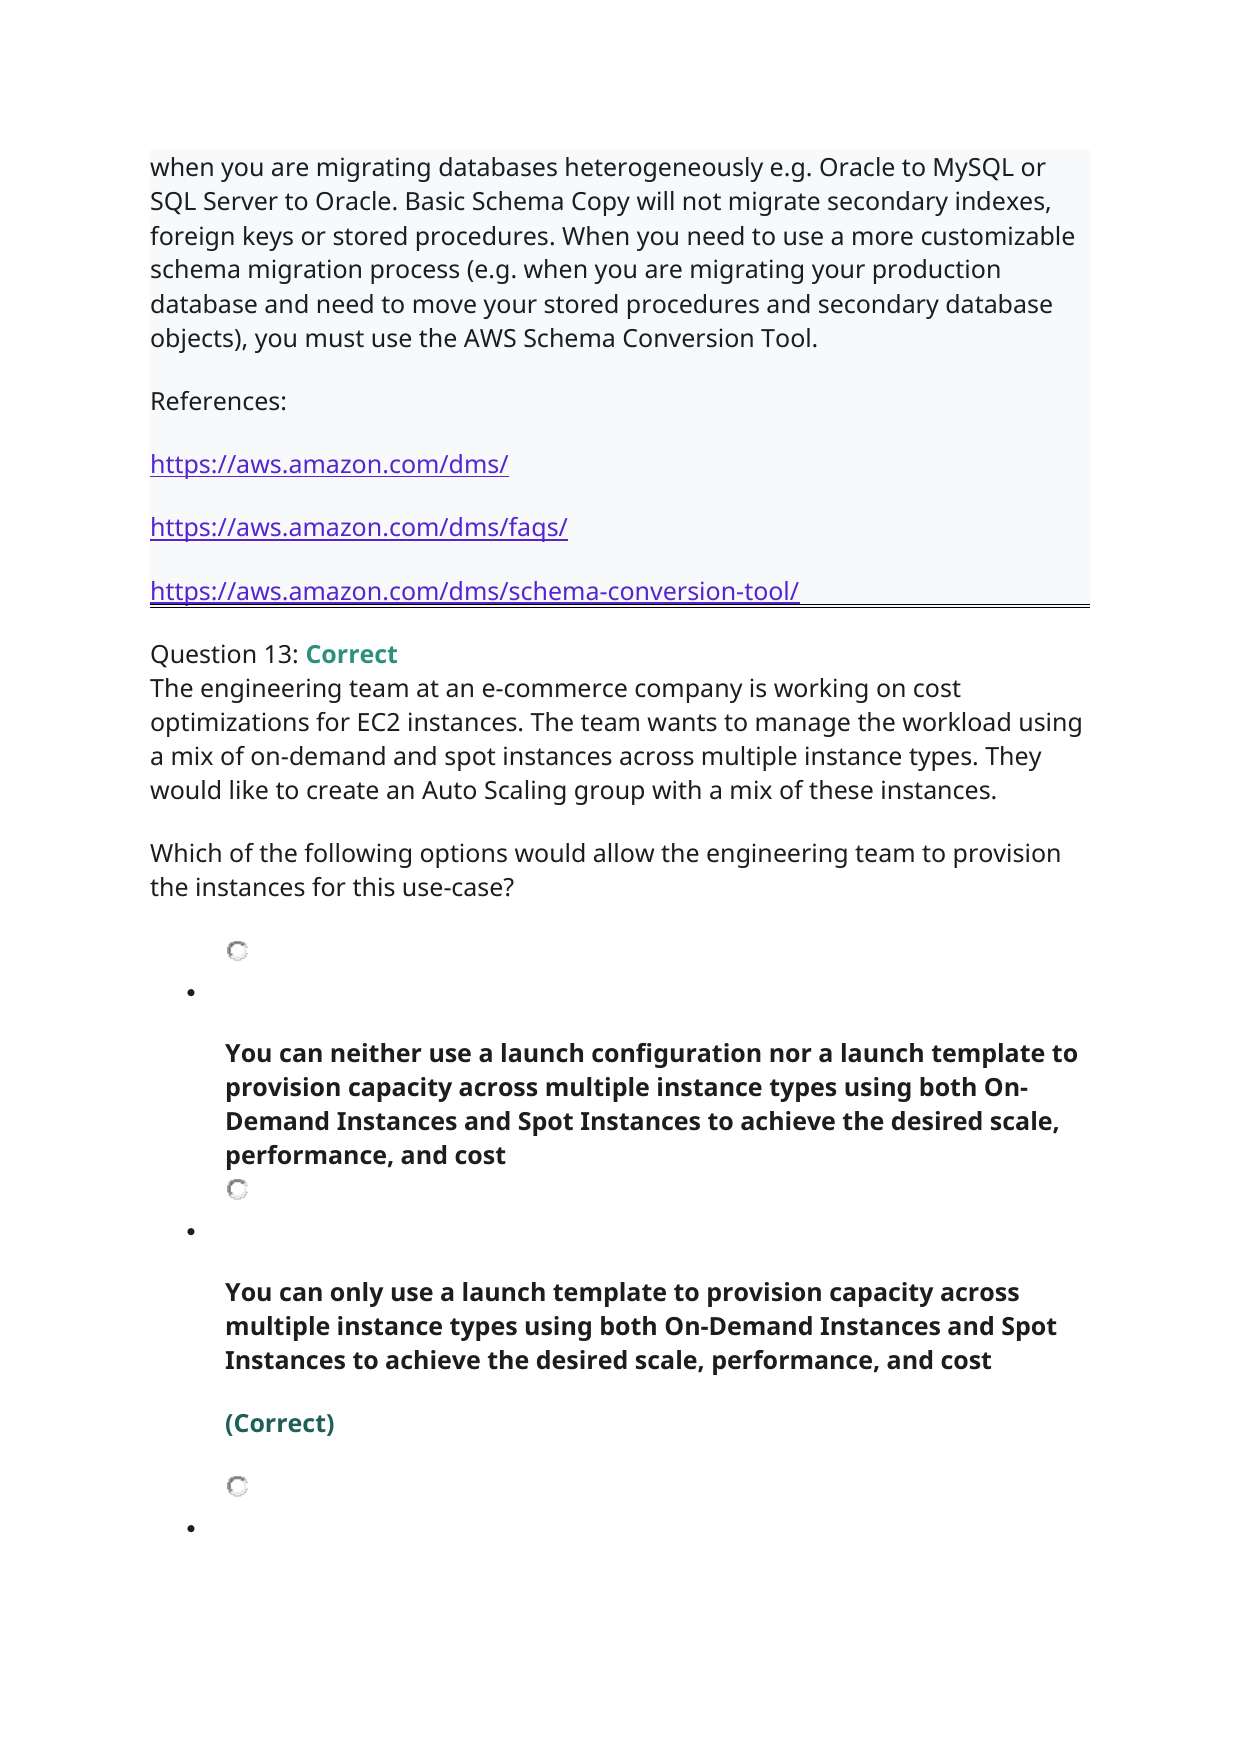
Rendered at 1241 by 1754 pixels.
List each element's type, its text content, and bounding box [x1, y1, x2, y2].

text https://aws.amazon.com/dms/schema-conversion-tool/ [150, 573, 1090, 604]
text Question 13: Correct [150, 636, 1090, 671]
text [150, 150, 1090, 354]
text (Correct) [225, 1406, 1090, 1440]
text References: [150, 383, 1090, 418]
text https://aws.amazon.com/dms/faqs/ [150, 510, 1090, 544]
text The engineering team at an e-commerce company is working on cost optimizations for EC2 instances. The team wants to manage the workload using a mix of on-demand and spot instances across multiple instance types. They would like to create an Auto Scaling group with a mix of these instances. [150, 671, 1090, 807]
text Which of the following options would allow the engineering team to provision the instances for this use-case? [150, 836, 1090, 904]
text You can only use a launch template to provision capacity across multiple instance types using both On-Demand Instances and Spot Instances to achieve the desired scale, performance, and cost [225, 1274, 1090, 1376]
text https://aws.amazon.com/dms/ [150, 447, 1090, 481]
text You can neither use a launch configuration nor a launch template to provision capacity across multiple instance types using both On-Demand Instances and Spot Instances to achieve the desired scale, performance, and cost [225, 1036, 1090, 1172]
